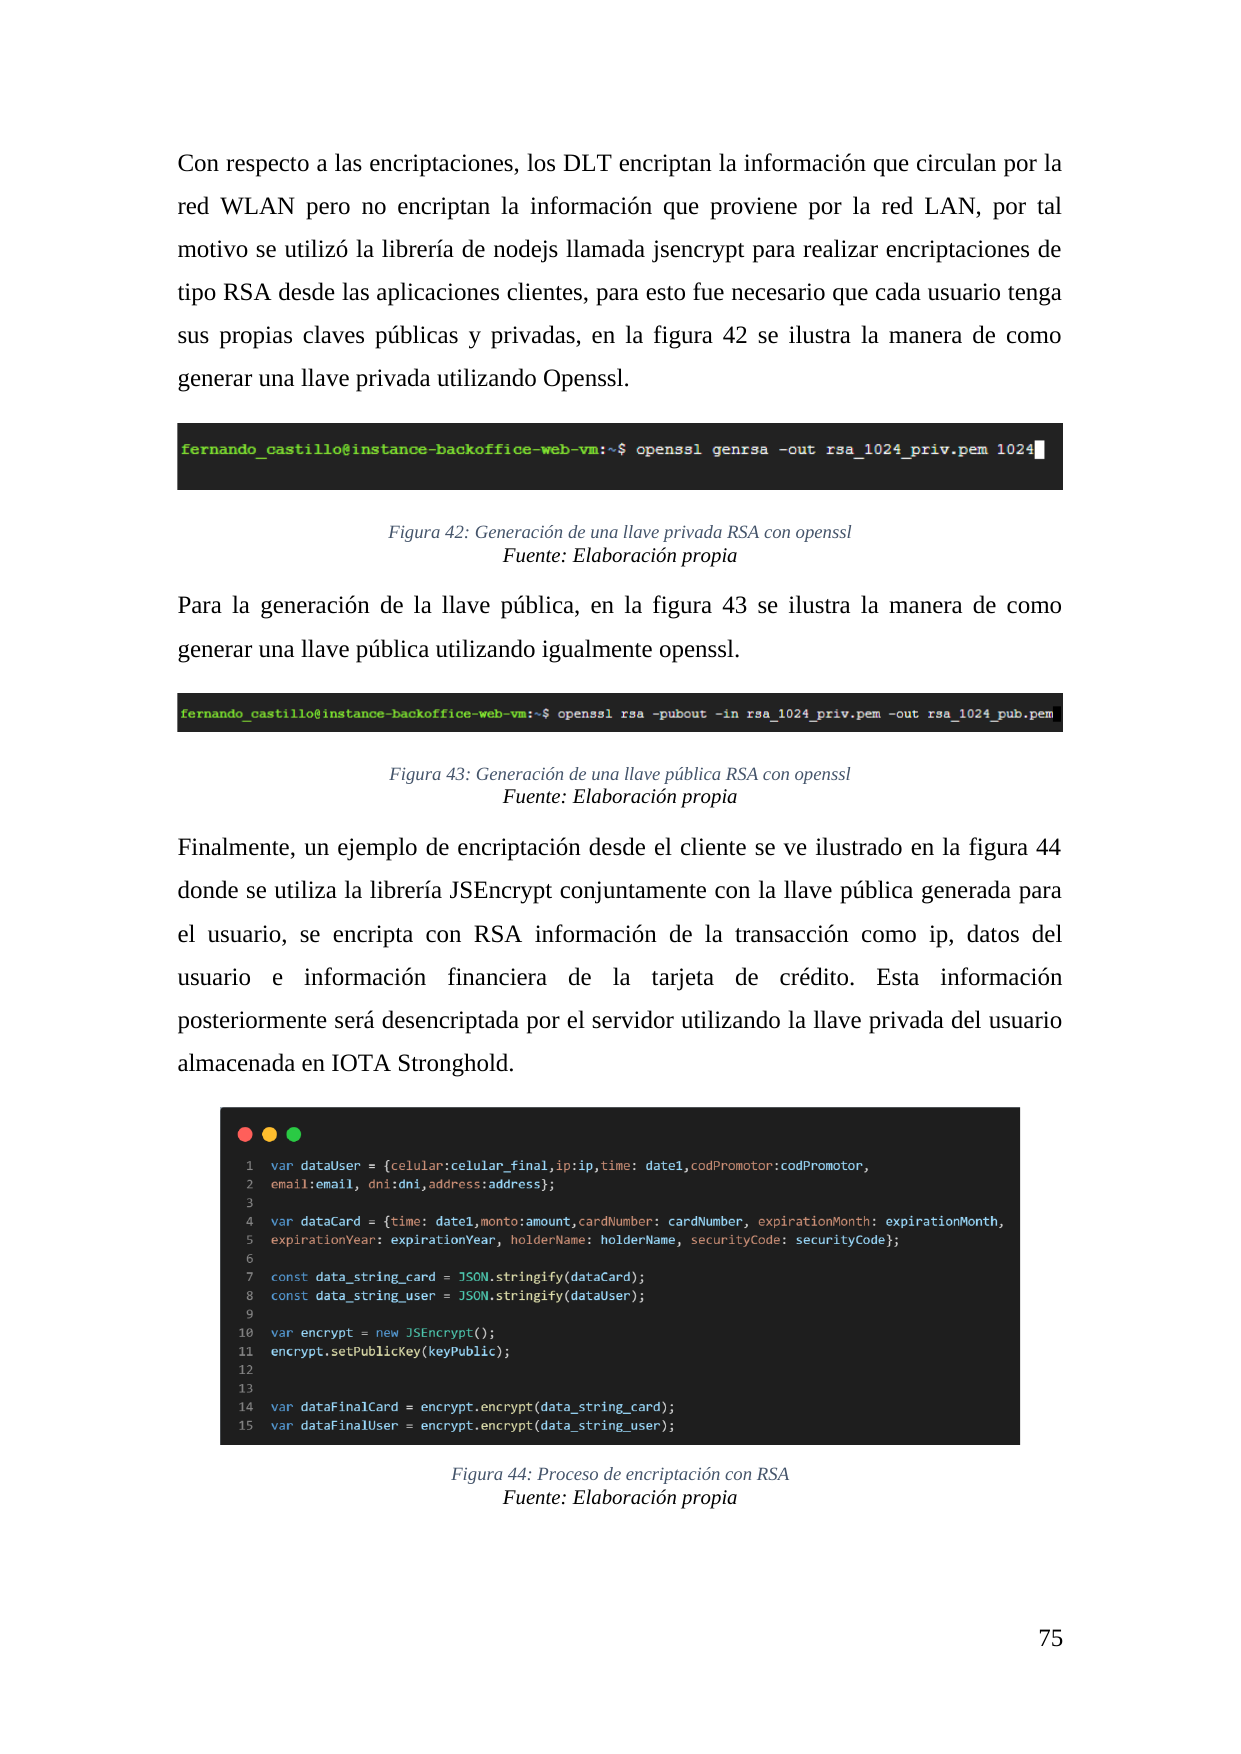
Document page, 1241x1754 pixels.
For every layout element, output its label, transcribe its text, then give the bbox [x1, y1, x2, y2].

picture [220, 1107, 1020, 1445]
picture [177, 423, 1063, 490]
text Fuente: Elaboración propia [177, 542, 1063, 567]
text Con respecto a las encriptaciones, los DLT encriptan la información que circulan por la red WLAN pero no encriptan la información que proviene por la red LAN, por tal motivo se utilizó la librería de nodejs llamada jsencrypt para realizar encriptaciones de tipo RSA desde las aplicaciones clientes, para esto fue necesario que cada usuario tenga sus propias claves públicas y privadas, en la figura 42 se ilustra la manera de como generar una llave privada utilizando Openssl. [177, 148, 1063, 392]
text Figura 44: Proceso de encriptación con RSA [177, 1463, 1063, 1485]
text Fuente: Elaboración propia [177, 1485, 1063, 1509]
text Figura 43: Generación de una llave pública RSA con openssl [177, 763, 1063, 784]
picture [177, 693, 1063, 732]
text Figura 42: Generación de una llave privada RSA con openssl [177, 521, 1063, 542]
text Finalmente, un ejemplo de encriptación desde el cliente se ve ilustrado en la figura 44 donde se utiliza la librería JSEncrypt conjuntamente con la llave pública generada para el usuario, se encripta con RSA información de la transacción como ip, datos del usuario e información financiera de la tarjeta de crédito. Esta información posteriormente será desencriptada por el servidor utilizando la llave privada del usuario almacenada en IOTA Stronghold. [177, 832, 1063, 1077]
text Para la generación de la llave pública, en la figura 43 se ilustra la manera de como generar una llave pública utilizando igualmente openssl. [177, 591, 1063, 662]
text Fuente: Elaboración propia [177, 784, 1063, 808]
